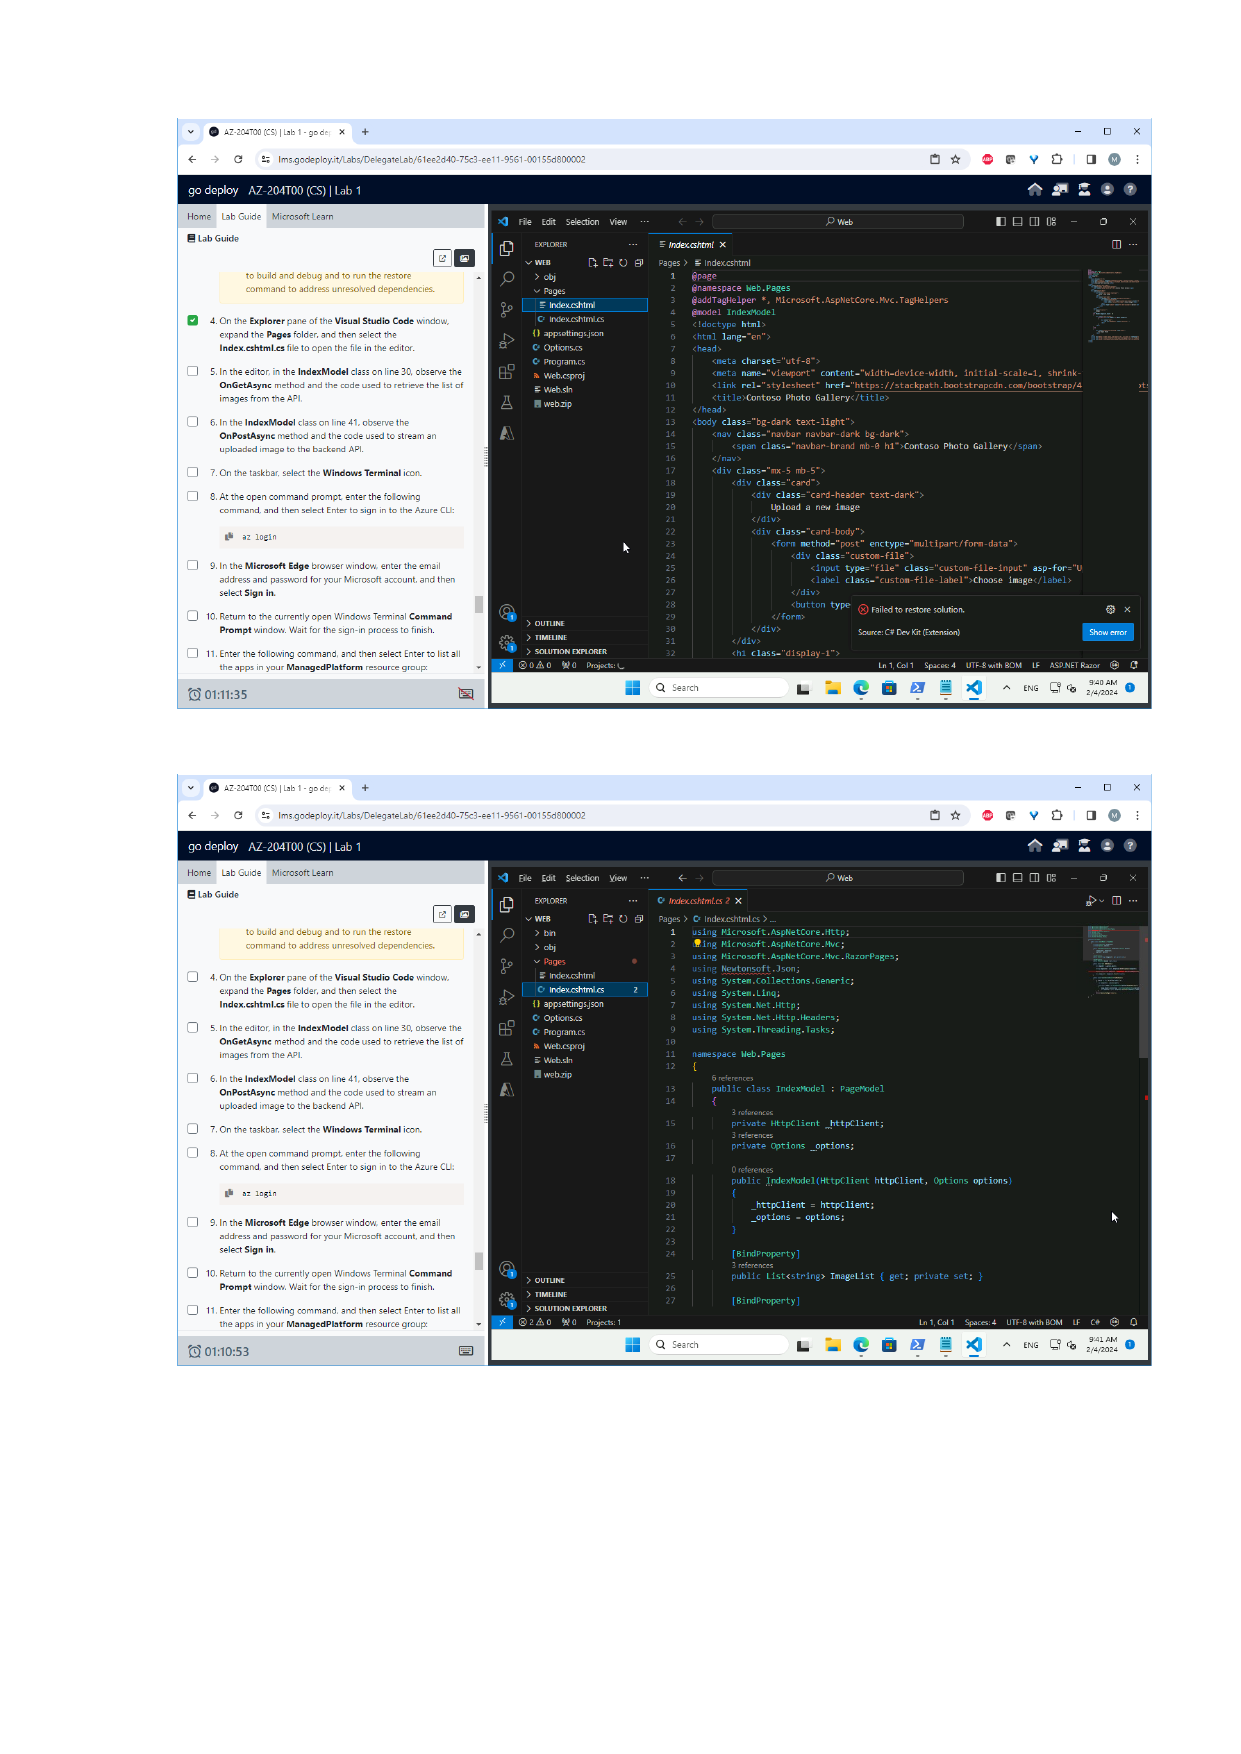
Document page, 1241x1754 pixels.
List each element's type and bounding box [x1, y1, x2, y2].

picture [177, 774, 1152, 1366]
picture [177, 118, 1152, 709]
